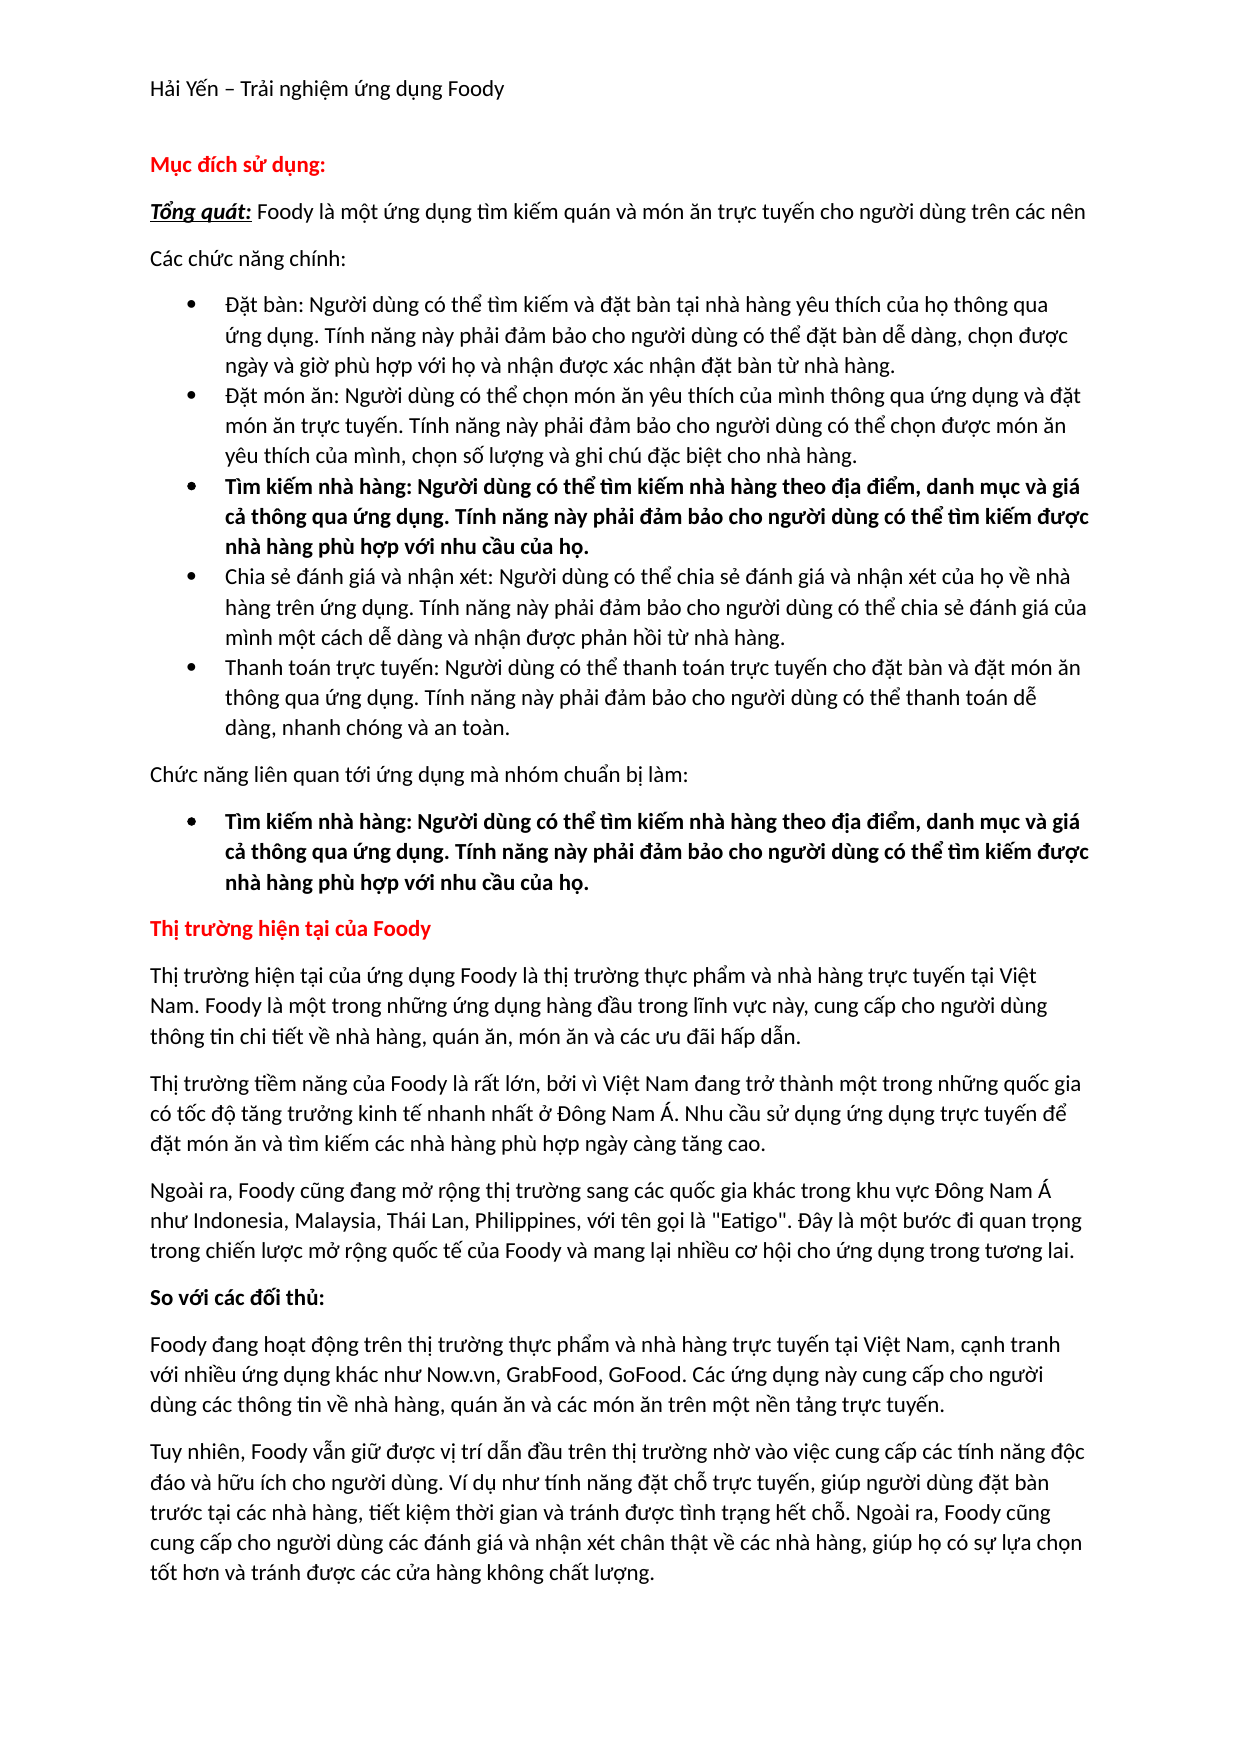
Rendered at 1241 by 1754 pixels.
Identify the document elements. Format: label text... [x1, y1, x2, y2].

text Thị trường hiện tại của Foody [150, 914, 1090, 943]
list Đặt bàn: Người dùng có thể tìm kiếm và đặt bàn tại nhà hàng yêu thích của họ thông qua ứng dụng. Tính năng này phải đảm bảo cho người dùng có thể đặt bàn dễ dàng, chọn được ngày và giờ phù hợp với họ và nhận được xác nhận đặt bàn từ nhà hàng. [187, 291, 1090, 379]
list Chia sẻ đánh giá và nhận xét: Người dùng có thể chia sẻ đánh giá và nhận xét của họ về nhà hàng trên ứng dụng. Tính năng này phải đảm bảo cho người dùng có thể chia sẻ đánh giá của mình một cách dễ dàng và nhận được phản hồi từ nhà hàng. [187, 562, 1090, 651]
list Tìm kiếm nhà hàng: Người dùng có thể tìm kiếm nhà hàng theo địa điểm, danh mục và giá cả thông qua ứng dụng. Tính năng này phải đảm bảo cho người dùng có thể tìm kiếm được nhà hàng phù hợp với nhu cầu của họ. [187, 807, 1090, 896]
text Thị trường hiện tại của ứng dụng Foody là thị trường thực phẩm và nhà hàng trực tuyến tại Việt Nam. Foody là một trong những ứng dụng hàng đầu trong lĩnh vực này, cung cấp cho người dùng thông tin chi tiết về nhà hàng, quán ăn, món ăn và các ưu đãi hấp dẫn. [150, 961, 1090, 1050]
text Chức năng liên quan tới ứng dụng mà nhóm chuẩn bị làm: [150, 760, 1090, 788]
text Mục đích sử dụng: [150, 150, 1090, 178]
text Foody đang hoạt động trên thị trường thực phẩm và nhà hàng trực tuyến tại Việt Nam, cạnh tranh với nhiều ứng dụng khác như Now.vn, GrabFood, GoFood. Các ứng dụng này cung cấp cho người dùng các thông tin về nhà hàng, quán ăn và các món ăn trên một nền tảng trực tuyến. [150, 1330, 1090, 1419]
text Thị trường tiềm năng của Foody là rất lớn, bởi vì Việt Nam đang trở thành một trong những quốc gia có tốc độ tăng trưởng kinh tế nhanh nhất ở Đông Nam Á. Nhu cầu sử dụng ứng dụng trực tuyến để đặt món ăn và tìm kiếm các nhà hàng phù hợp ngày càng tăng cao. [150, 1069, 1090, 1157]
list Đặt món ăn: Người dùng có thể chọn món ăn yêu thích của mình thông qua ứng dụng và đặt món ăn trực tuyến. Tính năng này phải đảm bảo cho người dùng có thể chọn được món ăn yêu thích của mình, chọn số lượng và ghi chú đặc biệt cho nhà hàng. [187, 381, 1090, 470]
text Ngoài ra, Foody cũng đang mở rộng thị trường sang các quốc gia khác trong khu vực Đông Nam Á như Indonesia, Malaysia, Thái Lan, Philippines, với tên gọi là "Eatigo". Đây là một bước đi quan trọng trong chiến lược mở rộng quốc tế của Foody và mang lại nhiều cơ hội cho ứng dụng trong tương lai. [150, 1176, 1090, 1264]
text Các chức năng chính: [150, 244, 1090, 272]
text So với các đối thủ: [150, 1283, 1090, 1311]
list Thanh toán trực tuyến: Người dùng có thể thanh toán trực tuyến cho đặt bàn và đặt món ăn thông qua ứng dụng. Tính năng này phải đảm bảo cho người dùng có thể thanh toán dễ dàng, nhanh chóng và an toàn. [187, 653, 1090, 742]
text Tuy nhiên, Foody vẫn giữ được vị trí dẫn đầu trên thị trường nhờ vào việc cung cấp các tính năng độc đáo và hữu ích cho người dùng. Ví dụ như tính năng đặt chỗ trực tuyến, giúp người dùng đặt bàn trước tại các nhà hàng, tiết kiệm thời gian và tránh được tình trạng hết chỗ. Ngoài ra, Foody cũng cung cấp cho người dùng các đánh giá và nhận xét chân thật về các nhà hàng, giúp họ có sự lựa chọn tốt hơn và tránh được các cửa hàng không chất lượng. [150, 1437, 1090, 1586]
list Tìm kiếm nhà hàng: Người dùng có thể tìm kiếm nhà hàng theo địa điểm, danh mục và giá cả thông qua ứng dụng. Tính năng này phải đảm bảo cho người dùng có thể tìm kiếm được nhà hàng phù hợp với nhu cầu của họ. [187, 472, 1090, 560]
text Tổng quát: Foody là một ứng dụng tìm kiếm quán và món ăn trực tuyến cho người dùng trên các nên [150, 197, 1090, 225]
